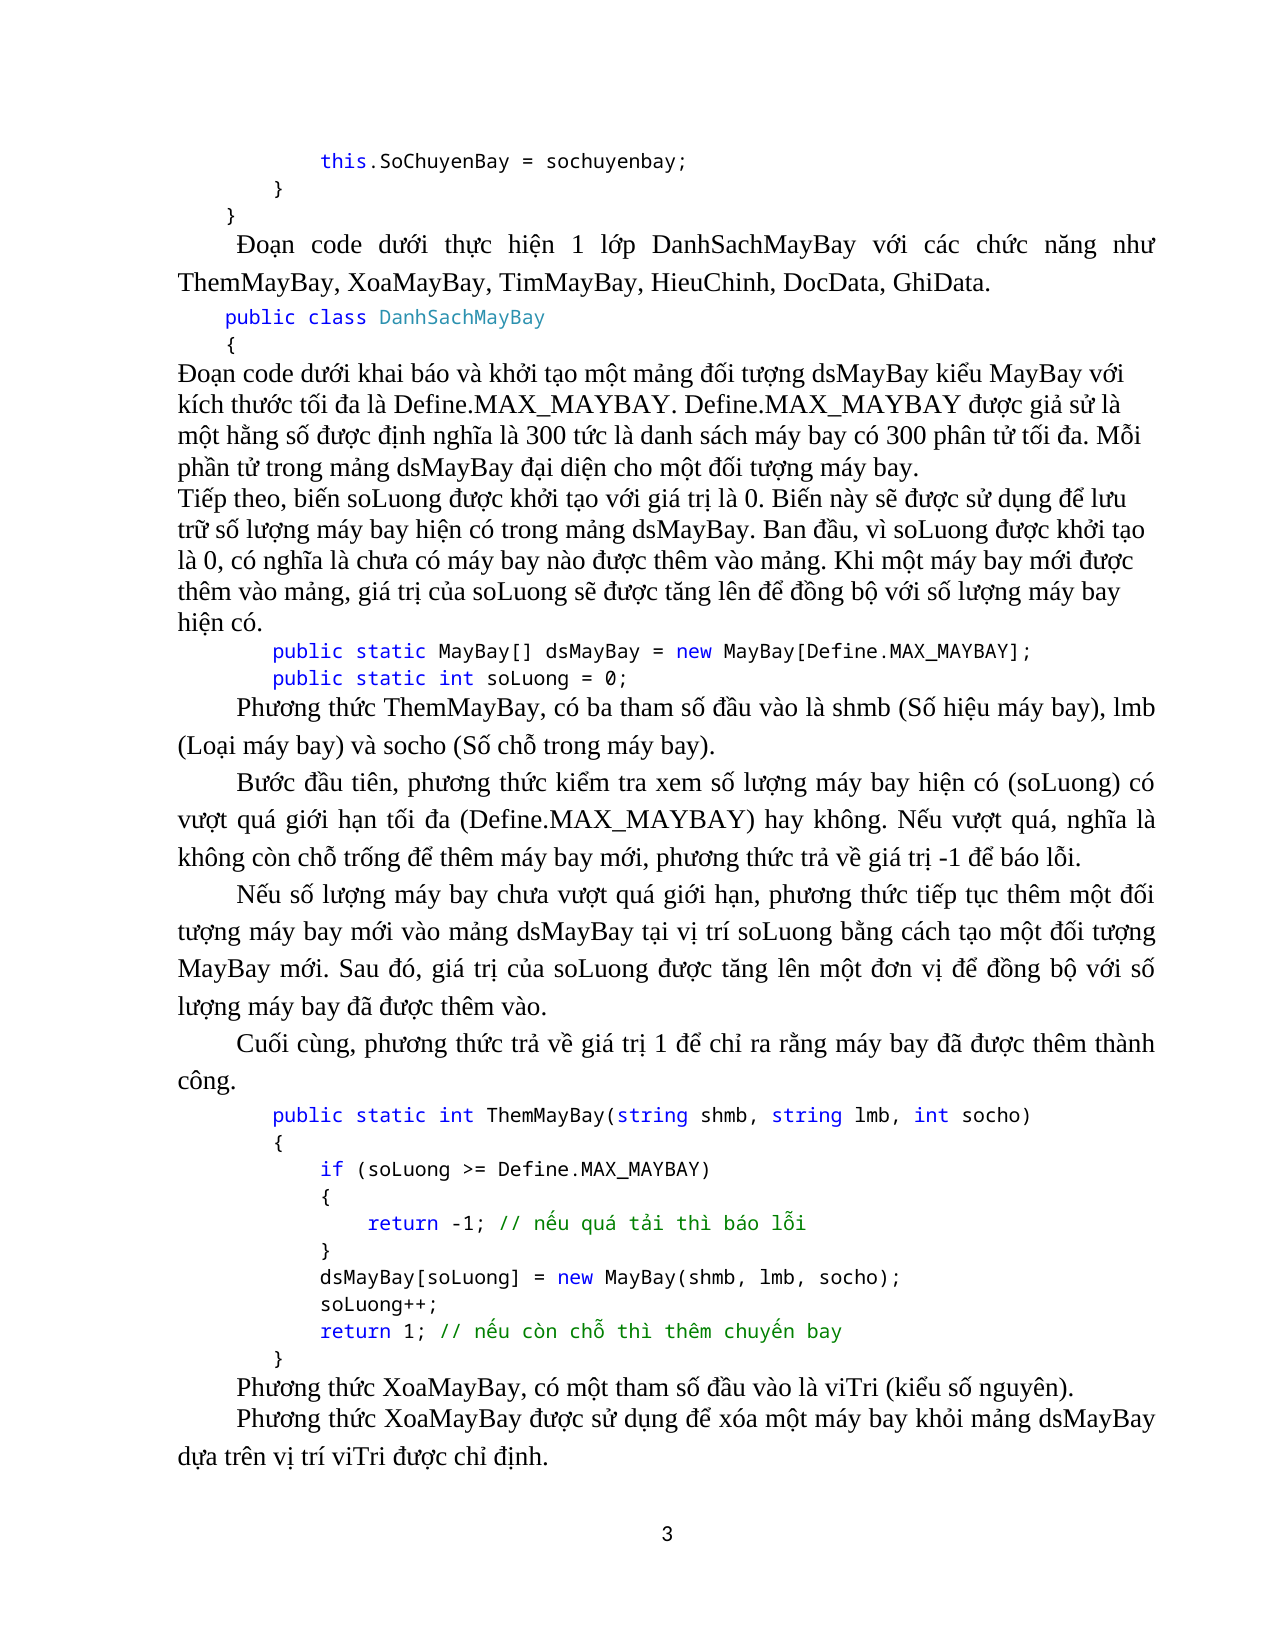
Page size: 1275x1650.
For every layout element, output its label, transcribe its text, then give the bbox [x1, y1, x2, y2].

text } [177, 1344, 1157, 1371]
text return -1; // nếu quá tải thì báo lỗi [177, 1209, 1157, 1237]
text this.SoChuyenBay = sochuyenbay; [177, 148, 1157, 175]
text public static MayBay[] dsMayBay = new MayBay[Define.MAX_MAYBAY]; [177, 637, 1157, 664]
text Đoạn code dưới khai báo và khởi tạo một mảng đối tượng dsMayBay kiểu MayBay với kích thước tối đa là Define.MAX_MAYBAY. Define.MAX_MAYBAY được giả sử là một hằng số được định nghĩa là 300 tức là danh sách máy bay có 300 phân tử tối đa. Mỗi phần tử trong mảng dsMayBay đại diện cho một đối tượng máy bay. [177, 357, 1157, 482]
text } [177, 1237, 1157, 1263]
text if (soLuong >= Define.MAX_MAYBAY) [177, 1156, 1157, 1183]
text Phương thức ThemMayBay, có ba tham số đầu vào là shmb (Số hiệu máy bay), lmb (Loại máy bay) và socho (Số chỗ trong máy bay). [177, 691, 1157, 760]
text } [177, 202, 1157, 229]
text return 1; // nếu còn chỗ thì thêm chuyến bay [177, 1317, 1157, 1344]
text dsMayBay[soLuong] = new MayBay(shmb, lmb, socho); [177, 1263, 1157, 1291]
text Cuối cùng, phương thức trả về giá trị 1 để chỉ ra rằng máy bay đã được thêm thành công. [177, 1027, 1157, 1096]
text public static int ThemMayBay(string shmb, string lmb, int socho) [177, 1102, 1157, 1129]
text Bước đầu tiên, phương thức kiểm tra xem số lượng máy bay hiện có (soLuong) có vượt quá giới hạn tối đa (Define.MAX_MAYBAY) hay không. Nếu vượt quá, nghĩa là không còn chỗ trống để thêm máy bay mới, phương thức trả về giá trị -1 để báo lỗi. [177, 766, 1157, 872]
text Đoạn code dưới thực hiện 1 lớp DanhSachMayBay với các chức năng như ThemMayBay, XoaMayBay, TimMayBay, HieuChinh, DocData, GhiData. [177, 229, 1157, 297]
text Nếu số lượng máy bay chưa vượt quá giới hạn, phương thức tiếp tục thêm một đối tượng máy bay mới vào mảng dsMayBay tại vị trí soLuong bằng cách tạo một đối tượng MayBay mới. Sau đó, giá trị của soLuong được tăng lên một đơn vị để đồng bộ với số lượng máy bay đã được thêm vào. [177, 878, 1157, 1021]
text { [177, 1183, 1157, 1209]
text Tiếp theo, biến soLuong được khởi tạo với giá trị là 0. Biến này sẽ được sử dụng để lưu trữ số lượng máy bay hiện có trong mảng dsMayBay. Ban đầu, vì soLuong được khởi tạo là 0, có nghĩa là chưa có máy bay nào được thêm vào mảng. Khi một máy bay mới được thêm vào mảng, giá trị của soLuong sẽ được tăng lên để đồng bộ với số lượng máy bay hiện có. [177, 482, 1157, 637]
text Phương thức XoaMayBay, có một tham số đầu vào là viTri (kiểu số nguyên). [177, 1371, 1157, 1403]
text public static int soLuong = 0; [177, 664, 1157, 691]
text public class DanhSachMayBay [177, 303, 1157, 330]
text Phương thức XoaMayBay được sử dụng để xóa một máy bay khỏi mảng dsMayBay dựa trên vị trí viTri được chỉ định. [177, 1403, 1157, 1471]
text } [177, 175, 1157, 202]
text { [177, 330, 1157, 357]
text soLuong++; [177, 1291, 1157, 1317]
text { [177, 1129, 1157, 1156]
